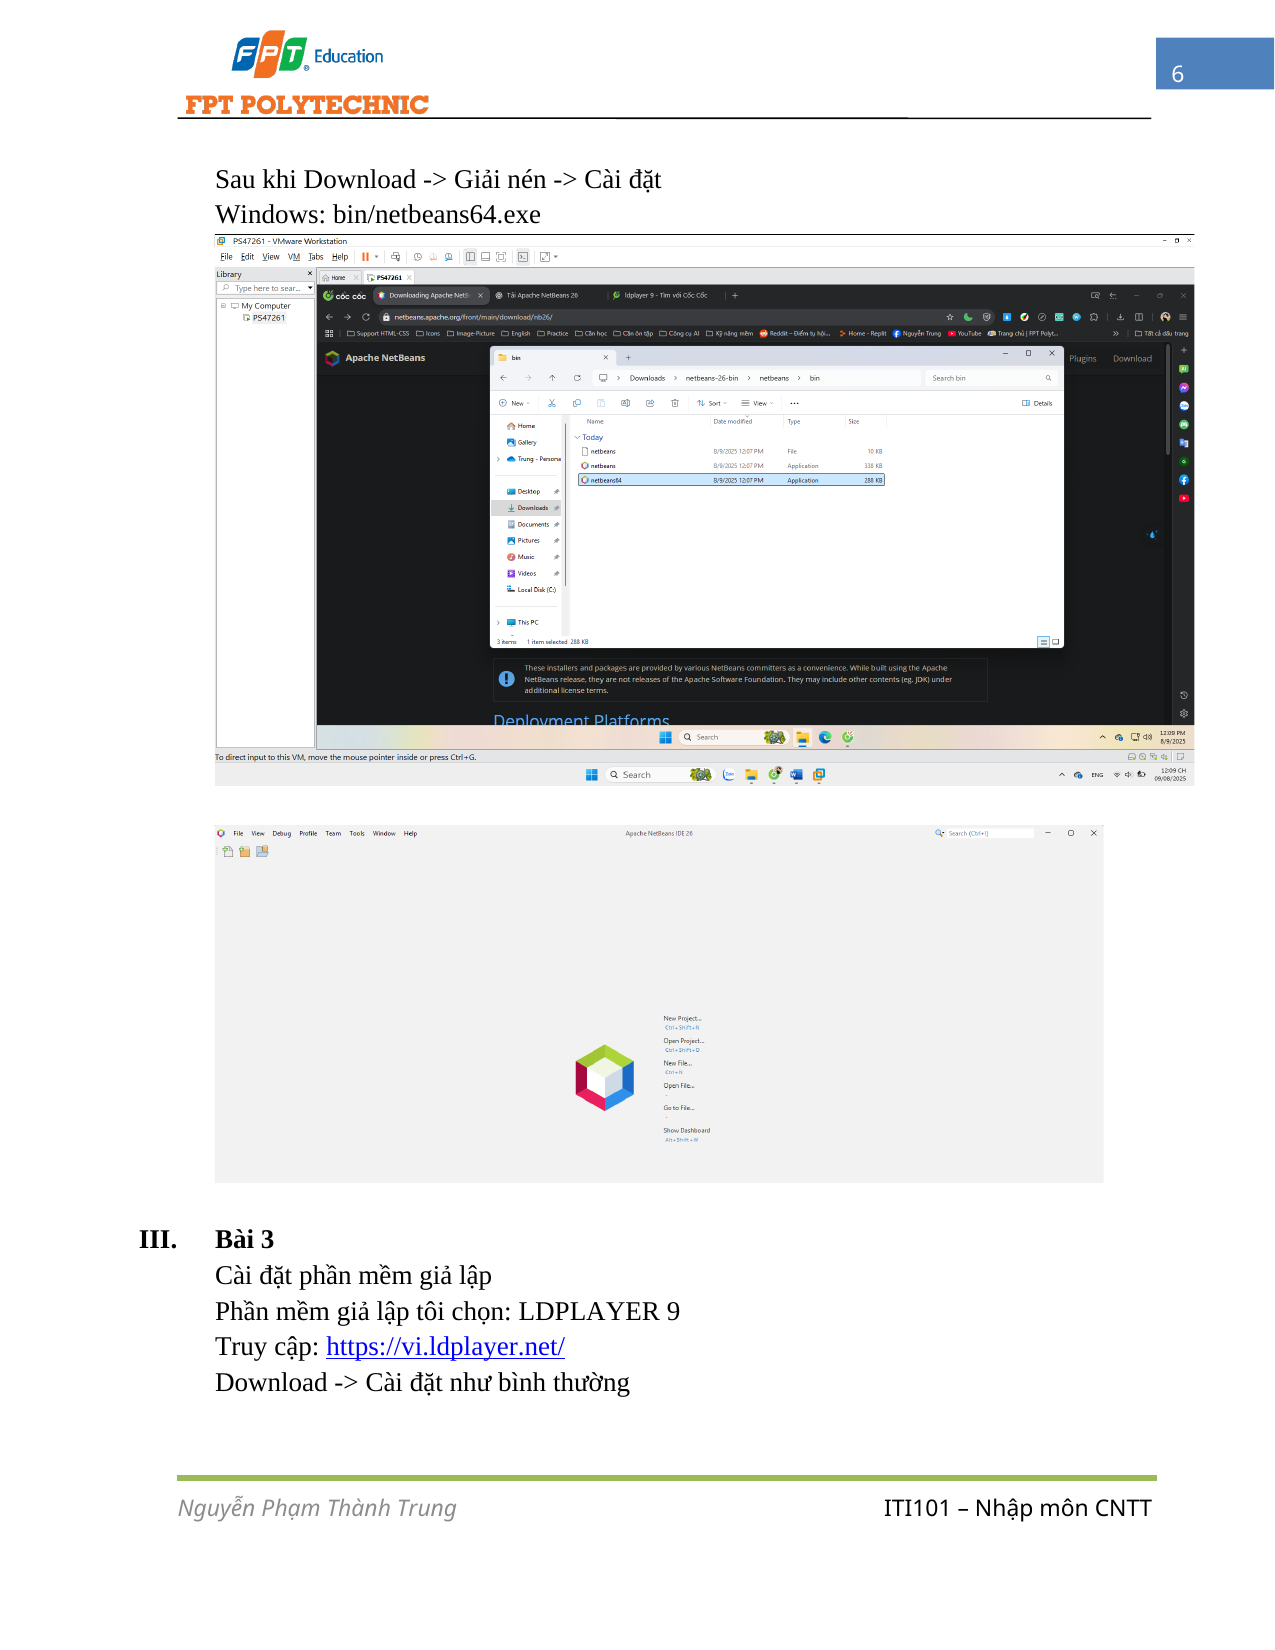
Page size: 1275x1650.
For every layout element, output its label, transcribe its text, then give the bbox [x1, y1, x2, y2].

list Download -> Cài đặt như bình thường [215, 1366, 1157, 1397]
picture [214, 234, 1195, 786]
list Windows: bin/netbeans64.exe [215, 198, 1157, 230]
list Sau khi Download -> Giải nén -> Cài đặt [215, 163, 1157, 194]
list Bài 3 [177, 1223, 1157, 1254]
list Truy cập: https://vi.ldplayer.net/ [215, 1330, 1157, 1362]
picture [177, 22, 437, 122]
picture [214, 825, 1104, 1183]
list Cài đặt phần mềm giả lập [215, 1259, 1157, 1290]
list Phần mềm giả lập tôi chọn: LDPLAYER 9 [215, 1295, 1157, 1326]
